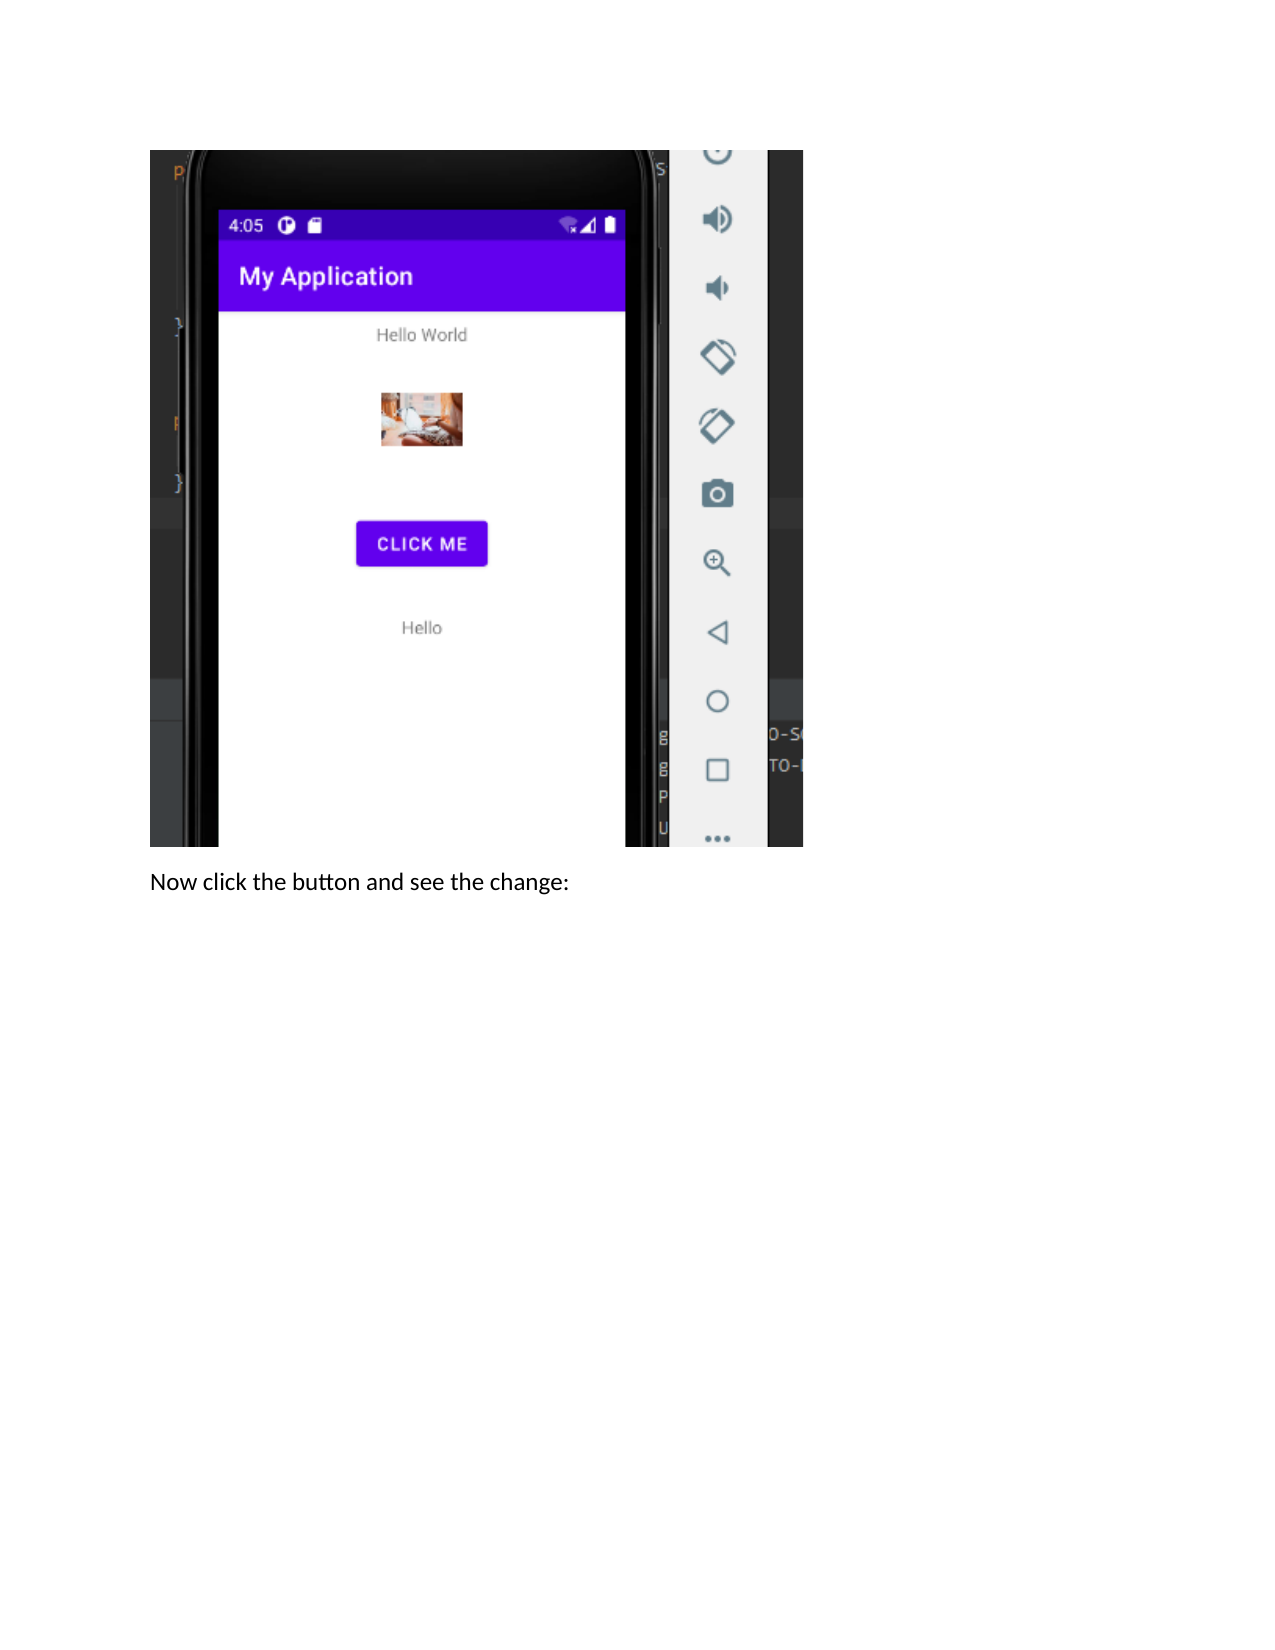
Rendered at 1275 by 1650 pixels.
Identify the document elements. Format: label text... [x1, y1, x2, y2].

text Now click the button and see the change: [150, 866, 1125, 896]
picture [150, 150, 804, 847]
